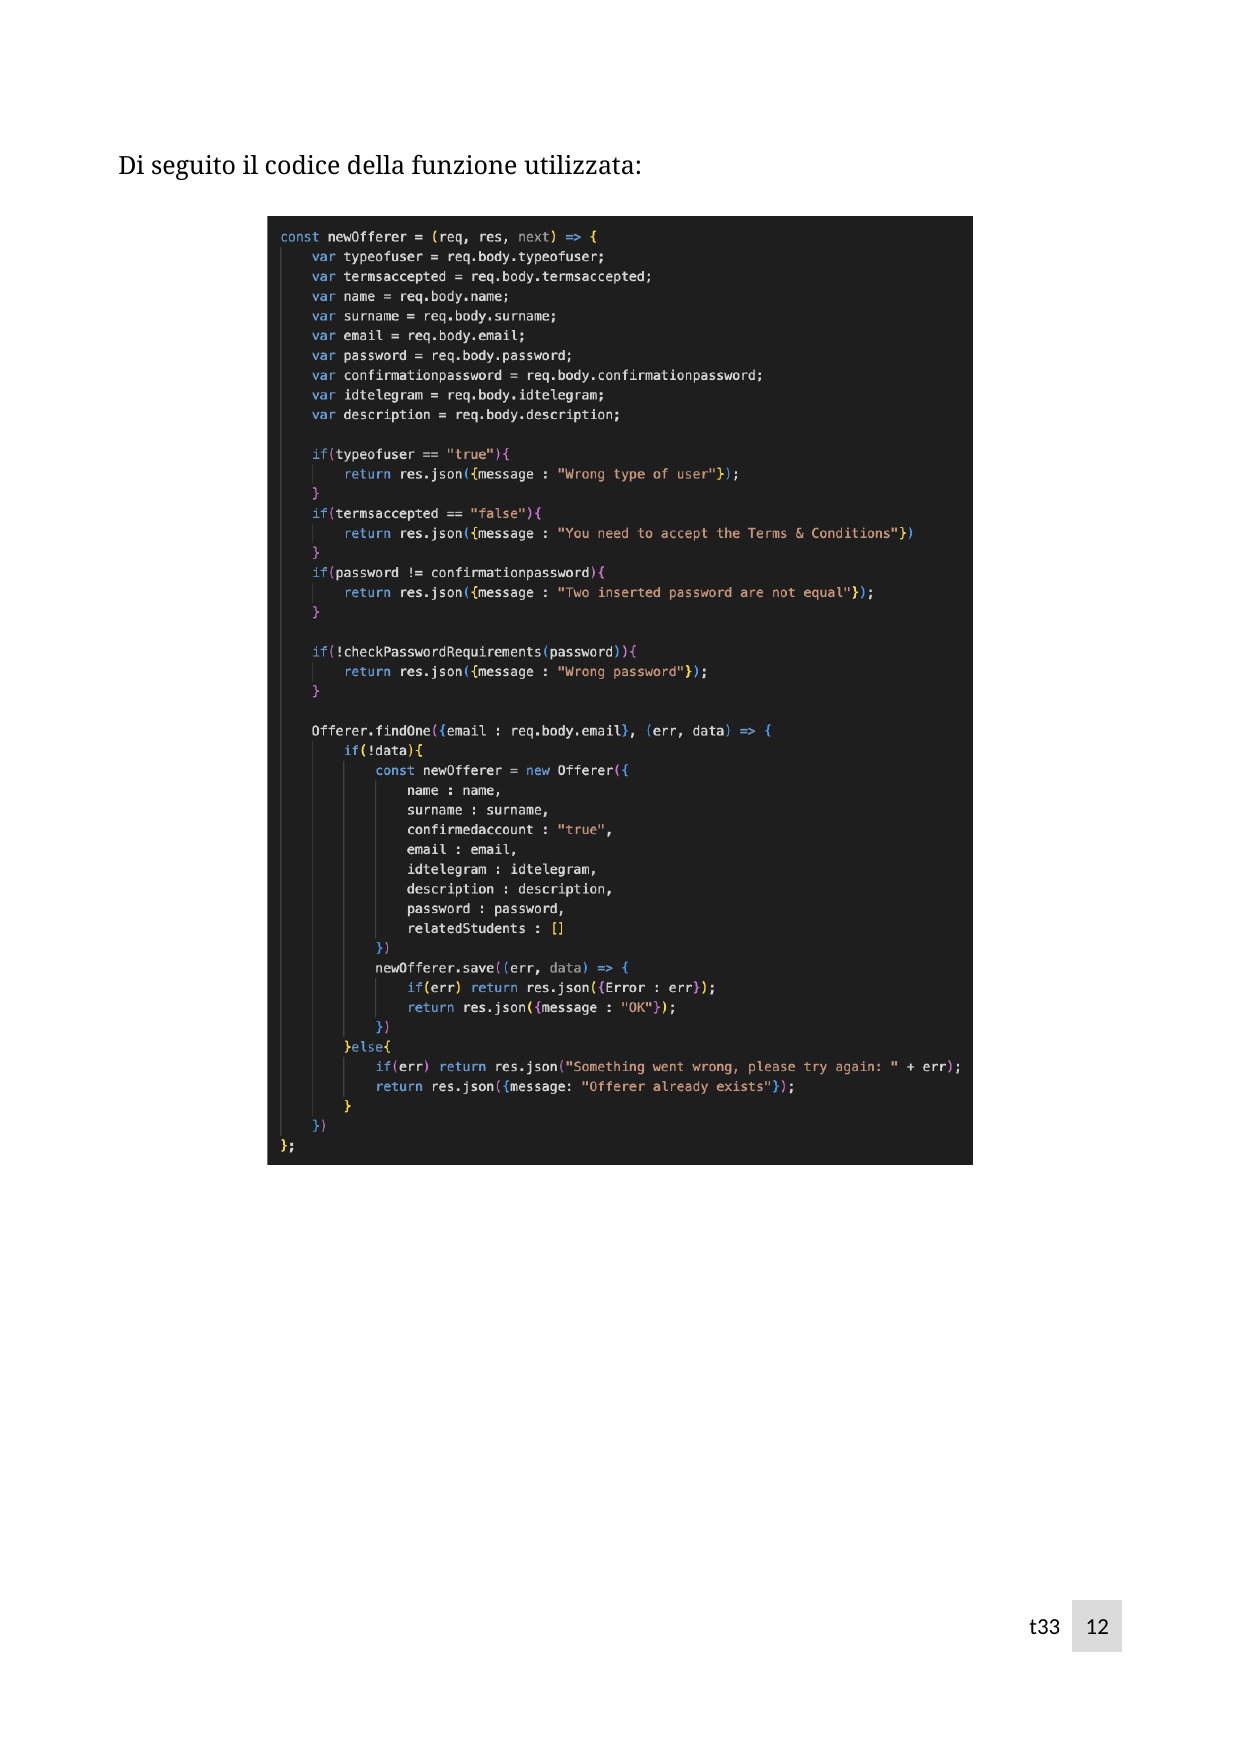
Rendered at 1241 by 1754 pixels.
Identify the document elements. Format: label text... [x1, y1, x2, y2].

text Di seguito il codice della funzione utilizzata: [118, 148, 1122, 182]
picture [267, 216, 973, 1165]
